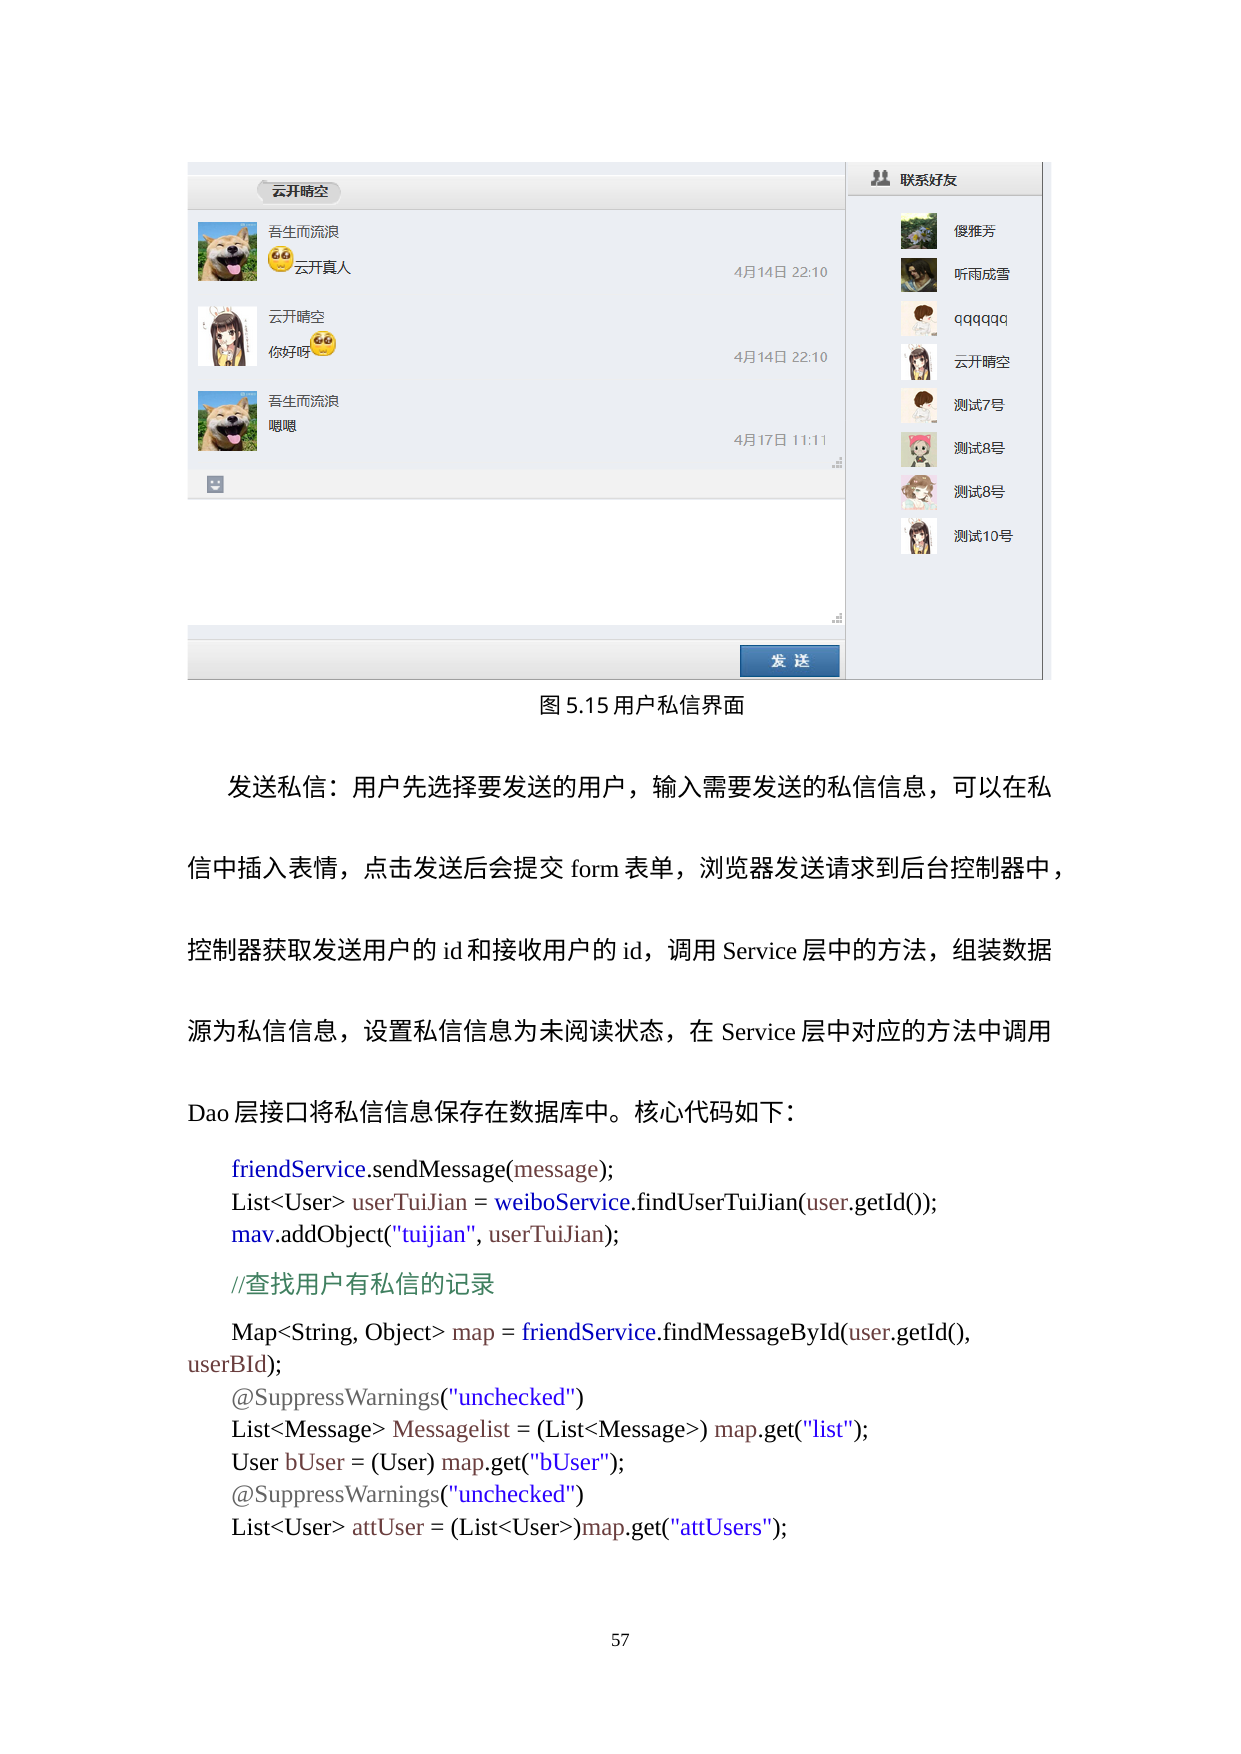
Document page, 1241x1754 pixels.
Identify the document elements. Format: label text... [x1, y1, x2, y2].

text List<Message> Messagelist = (List<Message>) map.get("list"); [187, 1412, 1053, 1445]
text friendService.sendMessage(message); [187, 1152, 1053, 1185]
text //查找用户有私信的记录 [187, 1250, 1053, 1315]
text @SuppressWarnings("unchecked") [187, 1477, 1053, 1510]
text List<User> userTuiJian = weiboService.findUserTuiJian(user.getId()); [187, 1185, 1053, 1217]
text List<User> attUser = (List<User>)map.get("attUsers"); [187, 1510, 1053, 1542]
picture [187, 162, 1052, 680]
text 图5.15用户私信界面 [187, 688, 1053, 721]
text mav.addObject("tuijian", userTuiJian); [187, 1217, 1053, 1250]
text 发送私信：用户先选择要发送的用户，输入需要发送的私信信息，可以在私信中插入表情，点击发送后会提交form表单，浏览器发送请求到后台控制器中，控制器获取发送用户的id和接收用户的id，调用Service层中的方法，组装数据源为私信信息，设置私信信息为未阅读状态，在Service层中对应的方法中调用Dao层接口将私信信息保存在数据库中。核心代码如下： [187, 753, 1053, 1143]
text @SuppressWarnings("unchecked") [187, 1380, 1053, 1412]
text Map<String, Object> map = friendService.findMessageById(user.getId(), userBId); [187, 1315, 1053, 1380]
text User bUser = (User) map.get("bUser"); [187, 1445, 1053, 1477]
